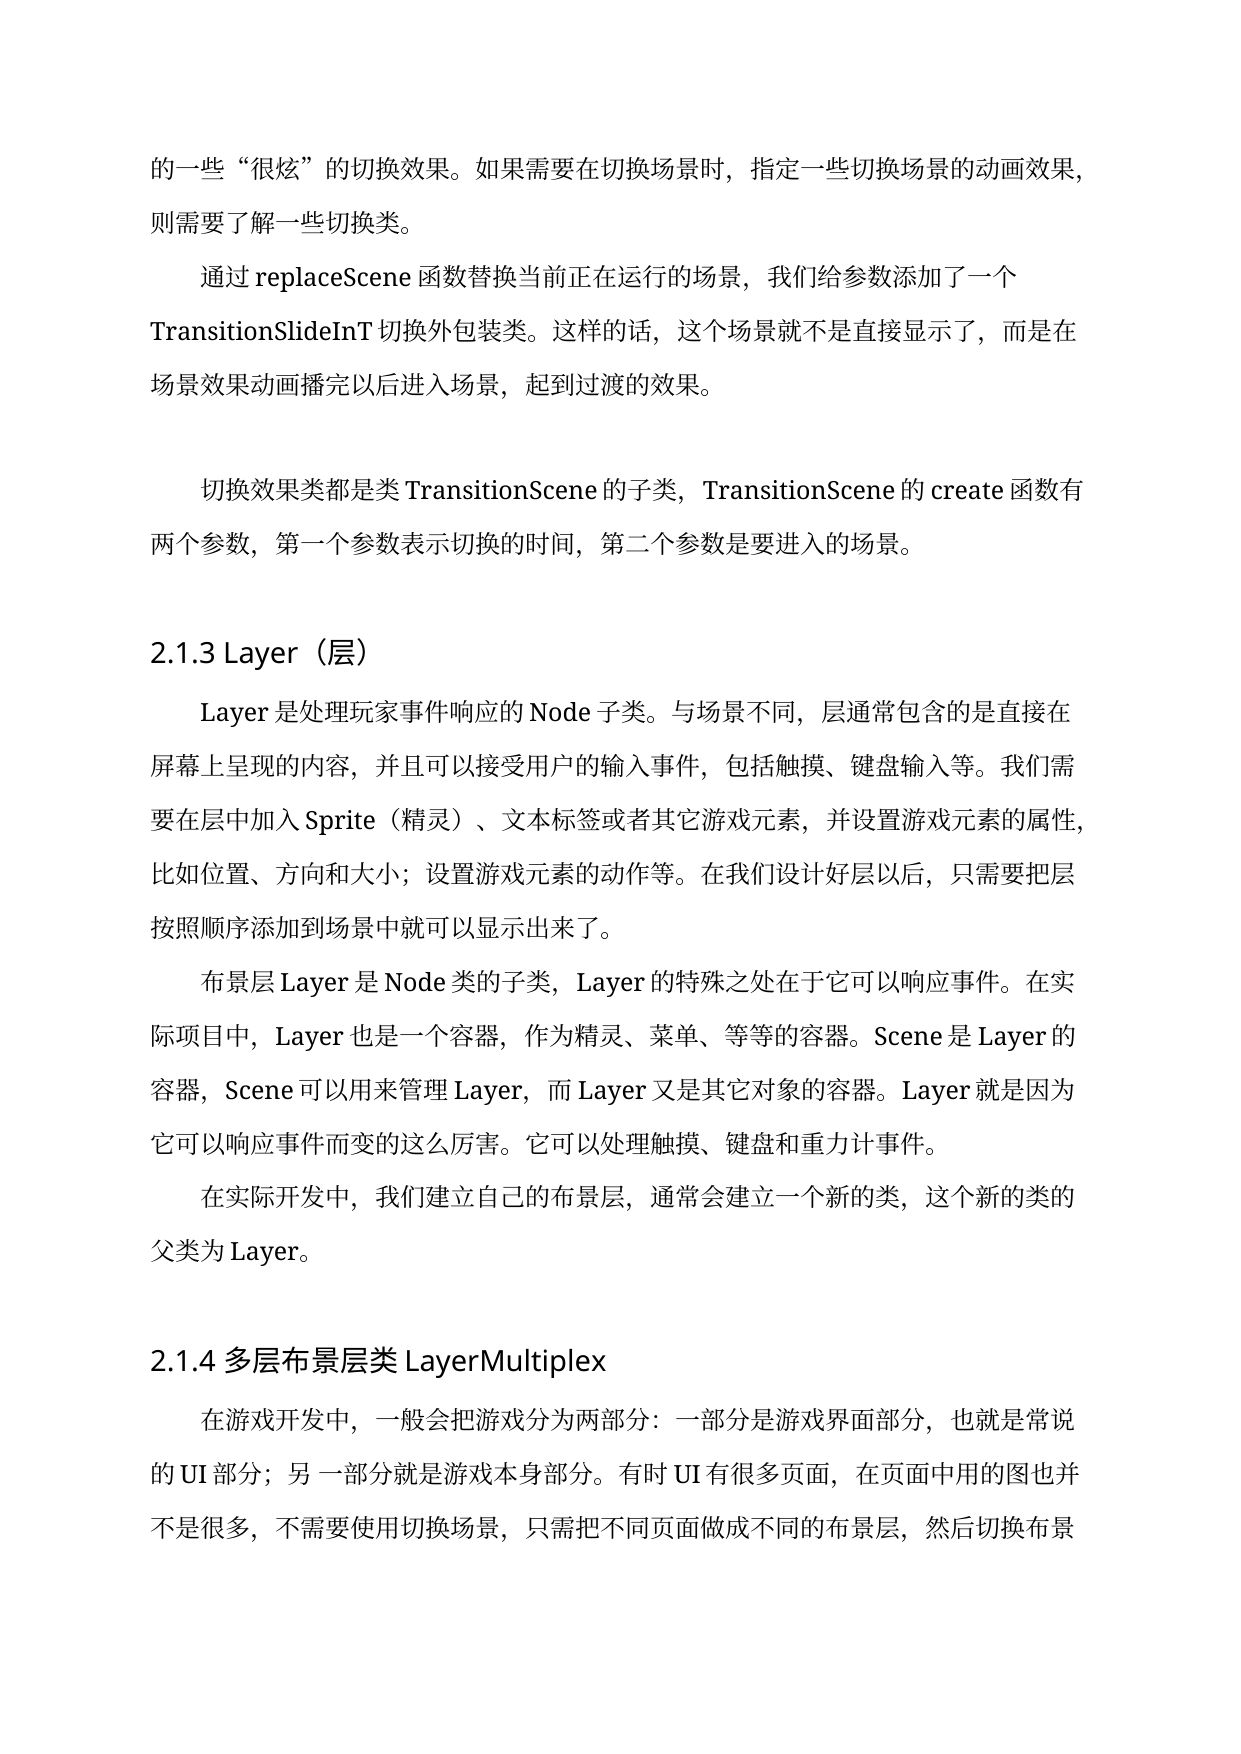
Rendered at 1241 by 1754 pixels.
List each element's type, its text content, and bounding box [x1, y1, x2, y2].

text 在实际开发中，我们建立自己的布景层，通常会建立一个新的类，这个新的类的父类为Layer。 [150, 1178, 1090, 1268]
text 通过replaceScene函数替换当前正在运行的场景，我们给参数添加了一个TransitionSlideInT切换外包装类。这样的话，这个场景就不是直接显示了，而是在场景效果动画播完以后进入场景，起到过渡的效果。 [150, 258, 1090, 402]
text 布景层Layer是Node类的子类，Layer的特殊之处在于它可以响应事件。在实际项目中，Layer也是一个容器，作为精灵、菜单、等等的容器。Scene是Layer的容器，Scene可以用来管理Layer，而Layer又是其它对象的容器。Layer就是因为它可以响应事件而变的这么厉害。它可以处理触摸、键盘和重力计事件。 [150, 962, 1090, 1160]
text Layer是处理玩家事件响应的Node子类。与场景不同，层通常包含的是直接在屏幕上呈现的内容，并且可以接受用户的输入事件，包括触摸、键盘输入等。我们需要在层中加入Sprite（精灵）、文本标签或者其它游戏元素，并设置游戏元素的属性，比如位置、方向和大小；设置游戏元素的动作等。在我们设计好层以后，只需要把层按照顺序添加到场景中就可以显示出来了。 [150, 693, 1090, 944]
text 2.1.3 Layer（层） [150, 629, 1090, 672]
text 切换效果类都是类TransitionScene的子类，TransitionScene的create函数有两个参数，第一个参数表示切换的时间，第二个参数是要进入的场景。 [150, 471, 1090, 560]
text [150, 150, 1090, 240]
text 2.1.4 多层布景层类LayerMultiplex [150, 1337, 1090, 1379]
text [150, 1401, 1090, 1544]
